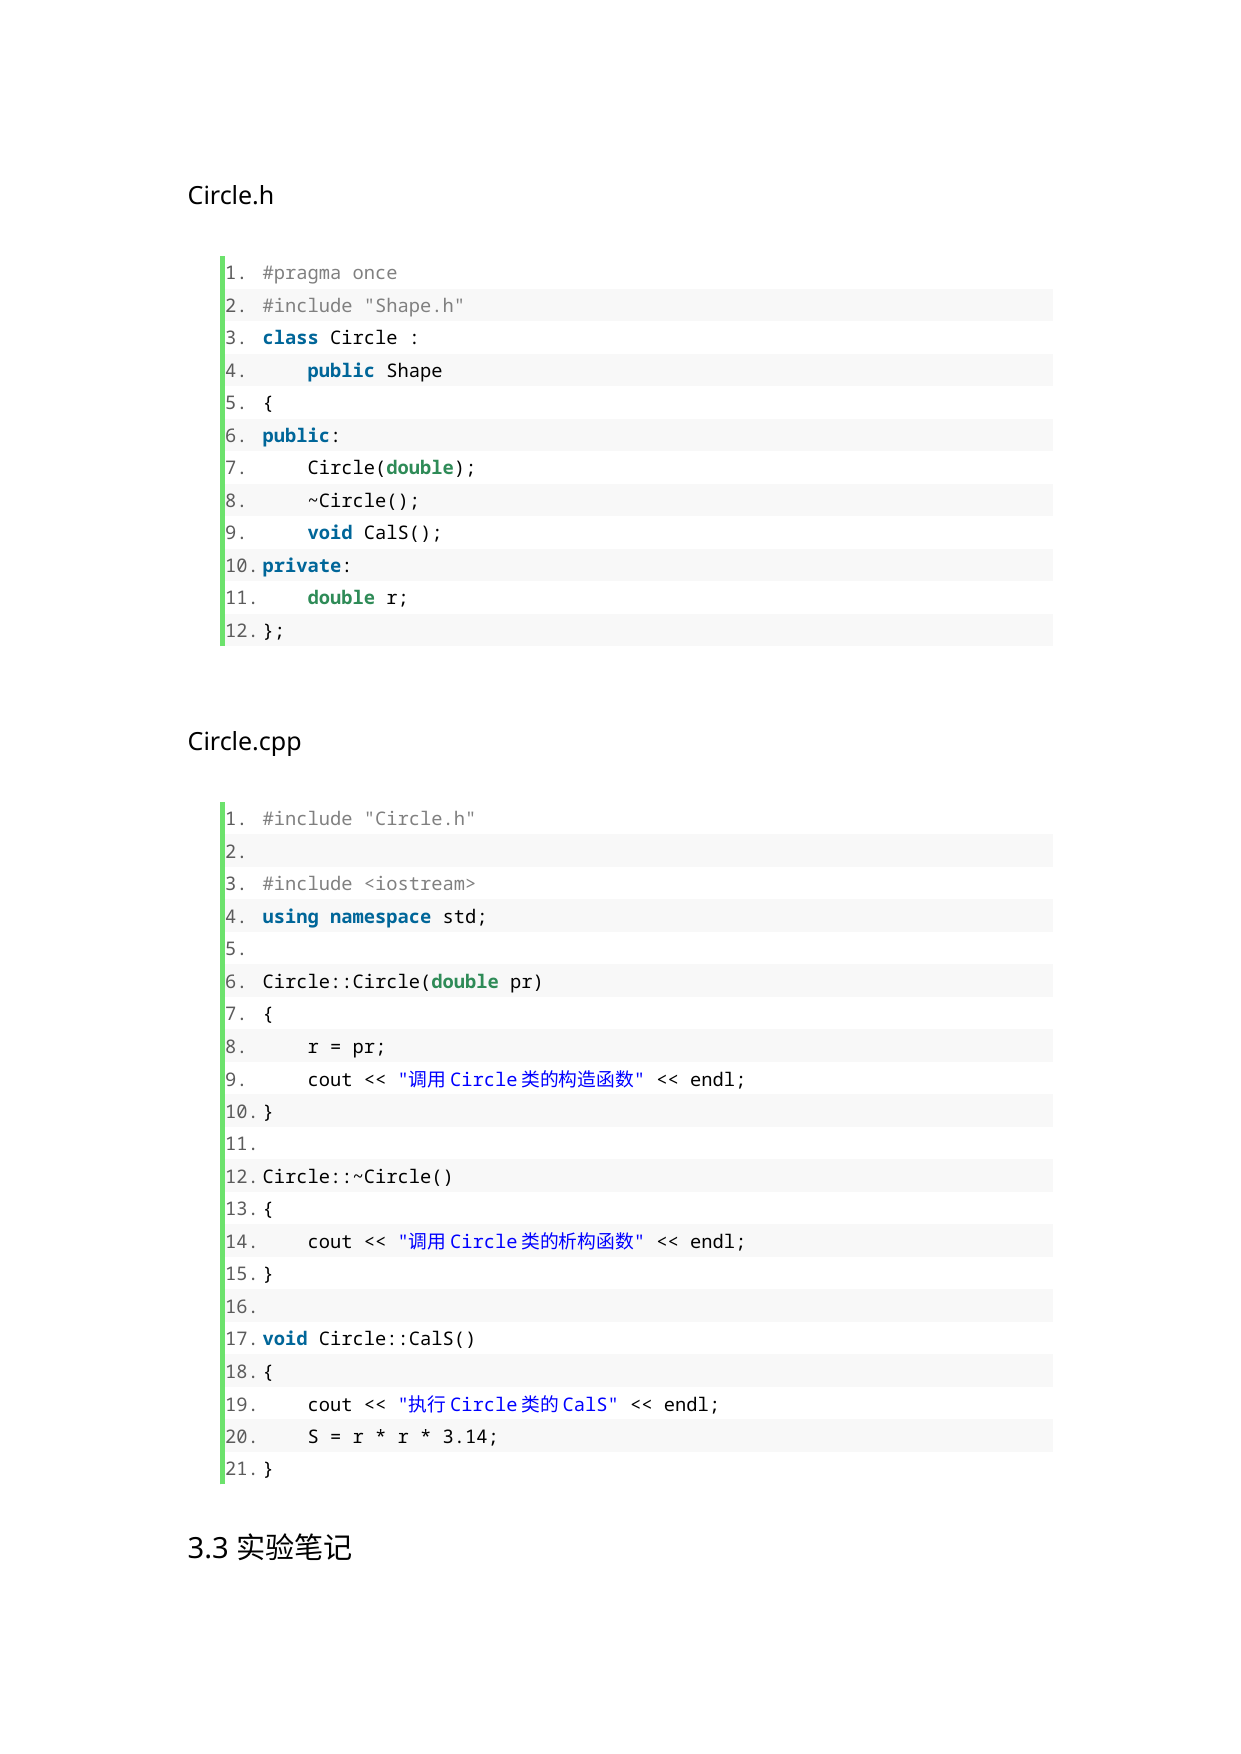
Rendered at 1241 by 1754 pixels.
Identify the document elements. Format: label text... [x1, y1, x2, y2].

list cout << "执行Circle类的CalS" << endl; [225, 1387, 1053, 1419]
list { [225, 1192, 1053, 1224]
list } [225, 1257, 1053, 1289]
list #include "Circle.h" [225, 802, 1053, 834]
list Circle::Circle(double pr) [225, 964, 1053, 997]
list double r; [225, 581, 1053, 614]
list #pragma once [225, 256, 1053, 289]
list #include "Shape.h" [225, 289, 1053, 321]
list } [225, 1452, 1053, 1484]
subtitle Circle.cpp [187, 708, 1053, 773]
list #include <iostream> [225, 867, 1053, 899]
list private: [225, 549, 1053, 581]
list Circle::~Circle() [225, 1159, 1053, 1192]
subtitle 3.3 实验笔记 [187, 1514, 1053, 1579]
list { [225, 386, 1053, 419]
subtitle Circle.h [187, 162, 1053, 227]
list { [225, 997, 1053, 1029]
list void CalS(); [225, 516, 1053, 549]
list ~Circle(); [225, 484, 1053, 516]
list public Shape [225, 354, 1053, 386]
list class Circle : [225, 321, 1053, 354]
list { [225, 1354, 1053, 1387]
list }; [225, 614, 1053, 646]
list using namespace std; [225, 899, 1053, 932]
list public: [225, 419, 1053, 451]
list void Circle::CalS() [225, 1322, 1053, 1354]
list Circle(double); [225, 451, 1053, 484]
list } [225, 1094, 1053, 1127]
list r = pr; [225, 1029, 1053, 1062]
list cout << "调用Circle类的构造函数" << endl; [225, 1062, 1053, 1094]
list S = r * r * 3.14; [225, 1419, 1053, 1452]
list cout << "调用Circle类的析构函数" << endl; [225, 1224, 1053, 1257]
